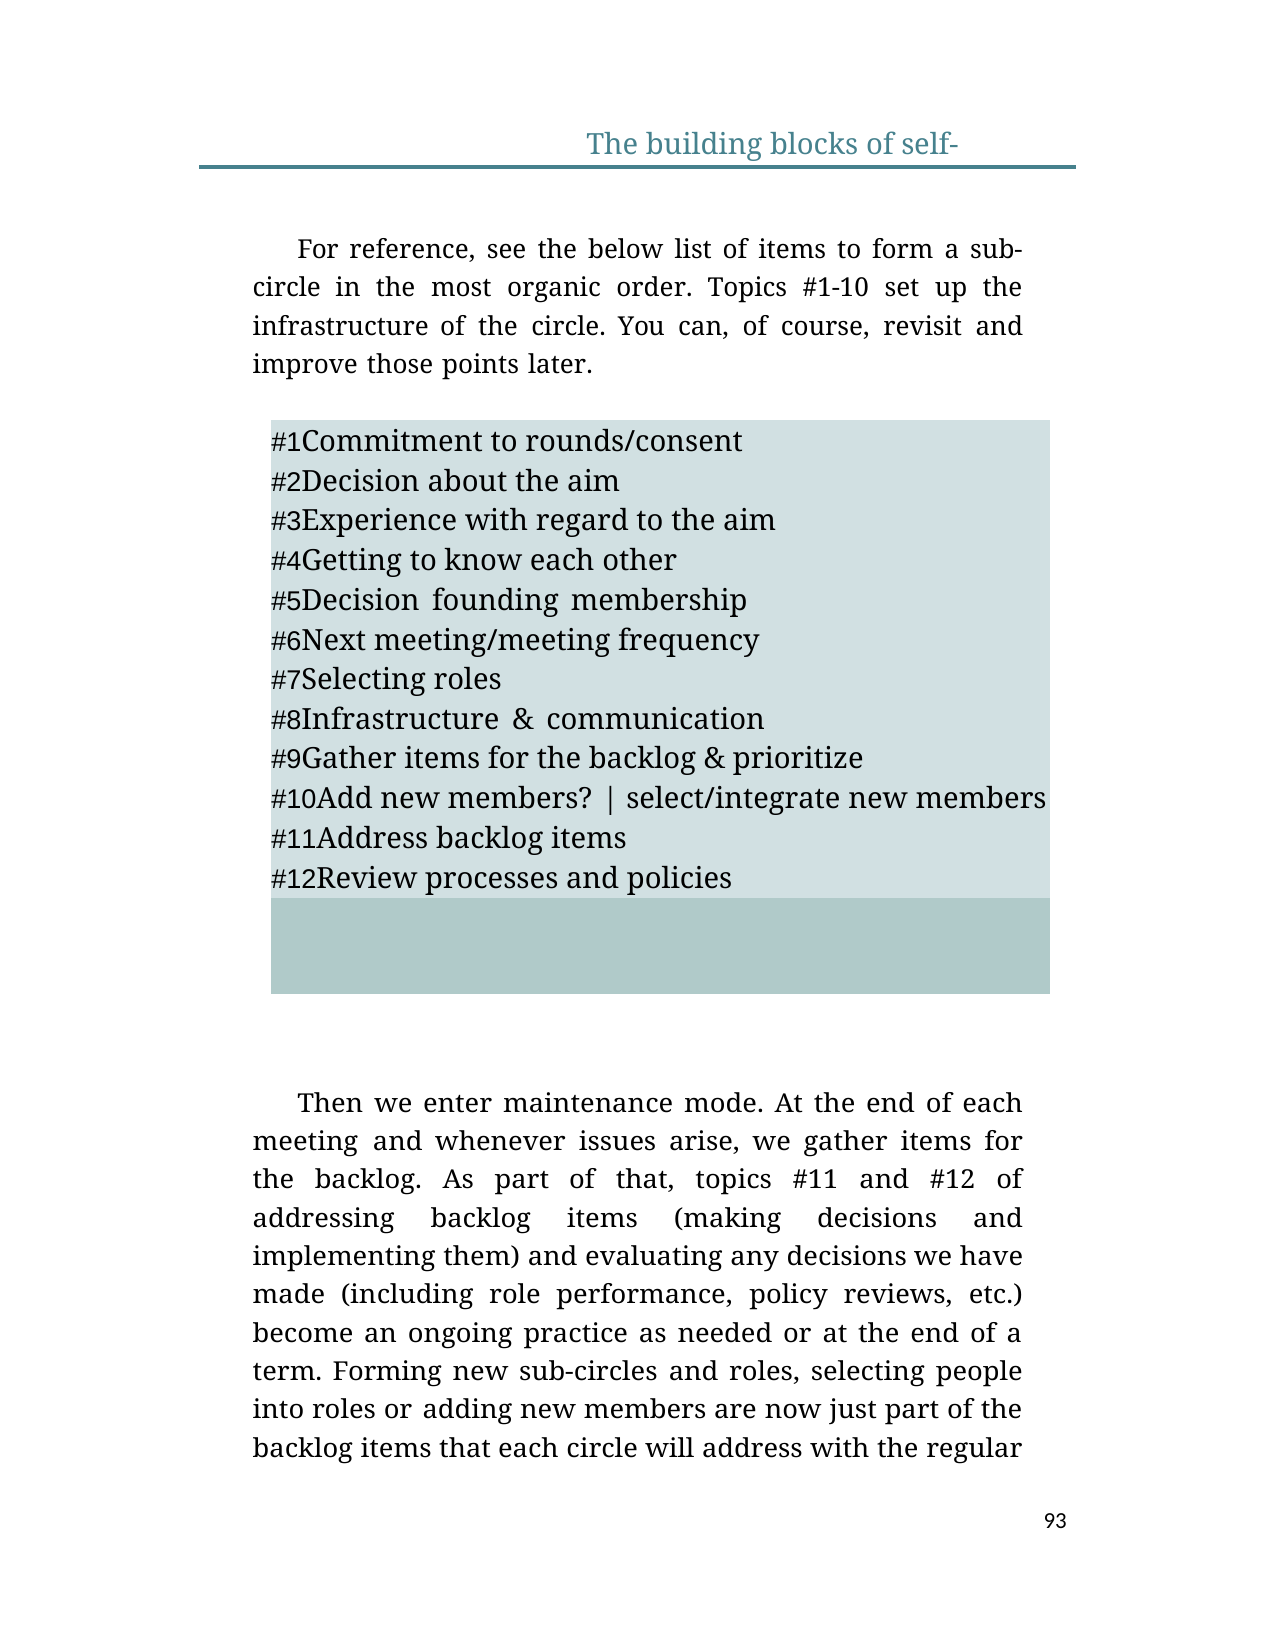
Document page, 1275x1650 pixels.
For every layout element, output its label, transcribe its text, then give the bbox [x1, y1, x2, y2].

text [252, 1084, 1023, 1465]
text For reference, see the below list of items to form a sub-circle in the most organic order. Topics #1-10 set up the infrastructure of the circle. You can, of course, revisit and improve those points later. [252, 231, 1023, 381]
